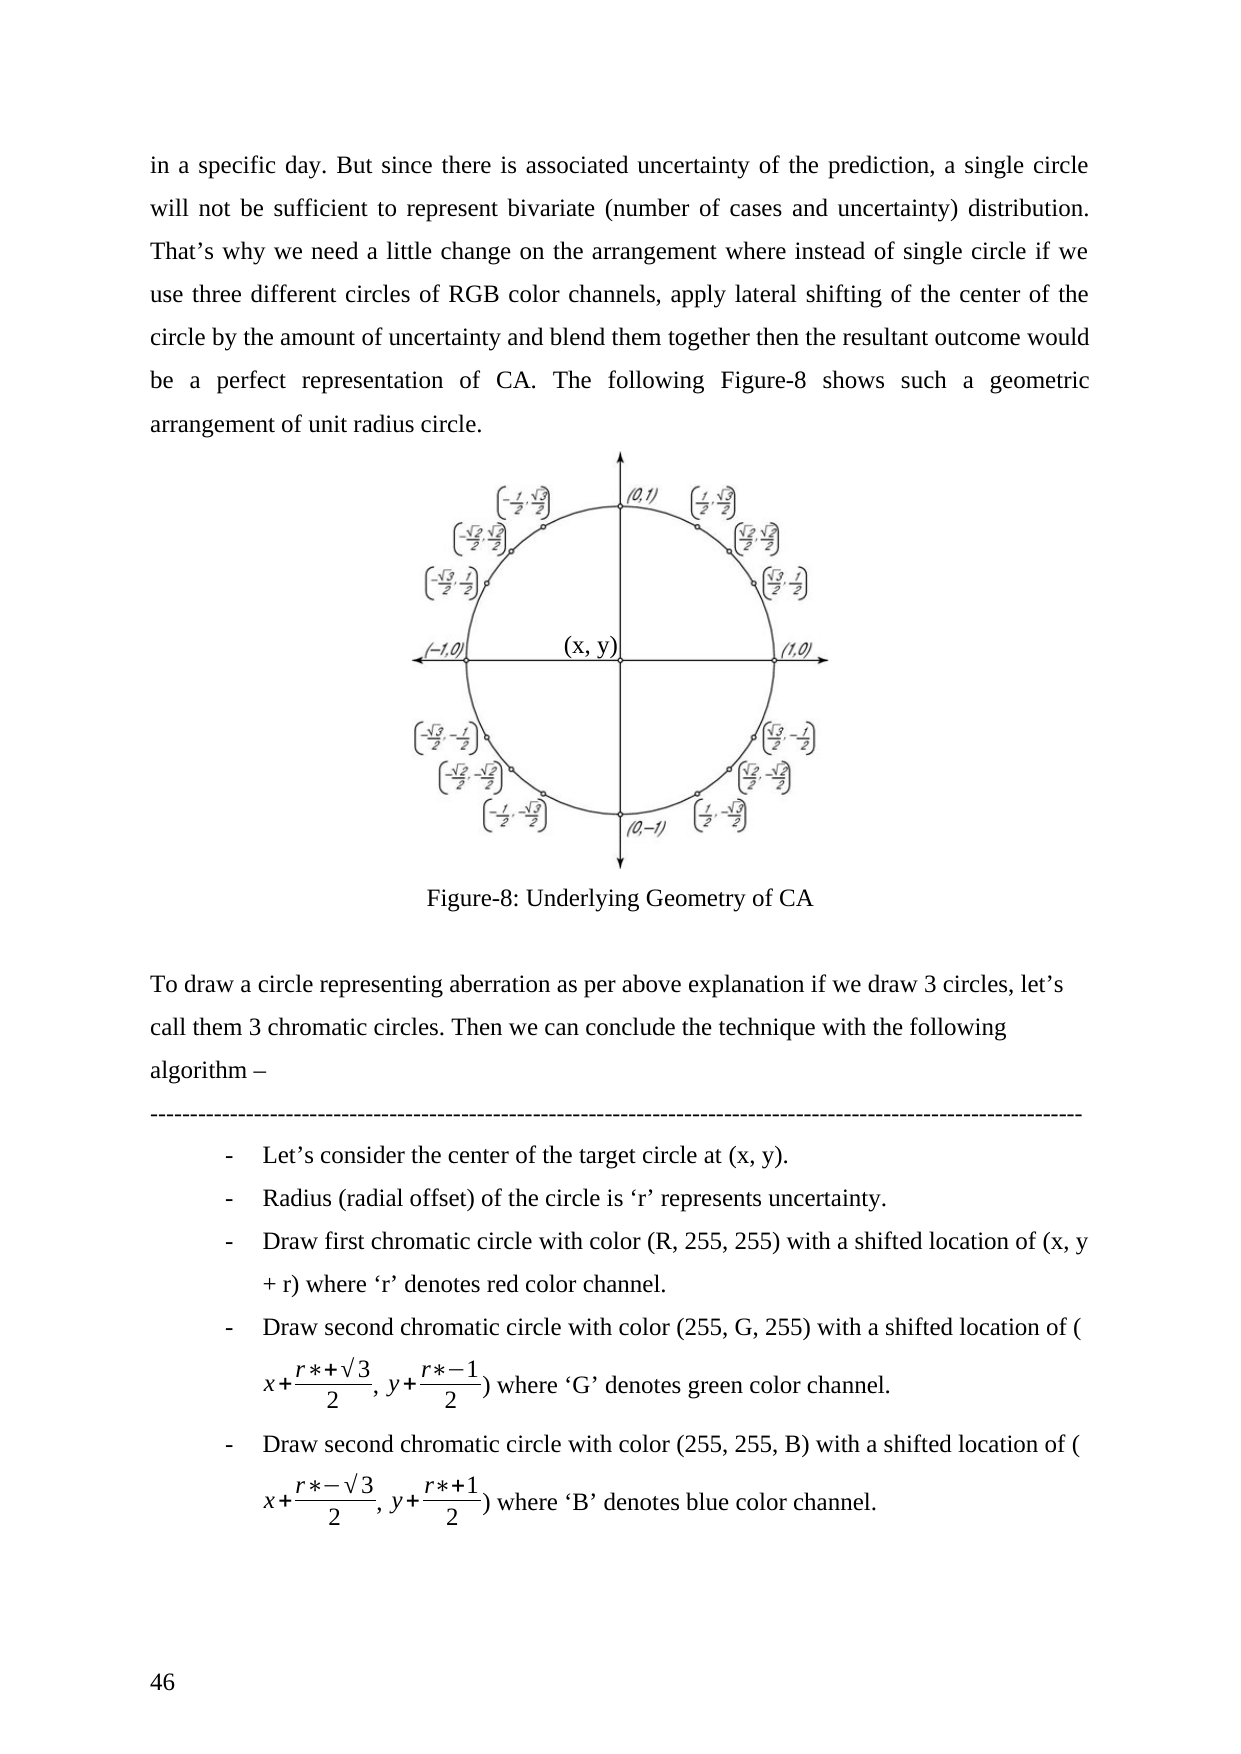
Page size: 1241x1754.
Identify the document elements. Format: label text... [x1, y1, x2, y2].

picture [411, 451, 829, 869]
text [150, 150, 1090, 437]
list Let’s consider the center of the target circle at (x, y). [225, 1140, 1090, 1169]
list Draw second chromatic circle with color (255, 255, B) with a shifted location of (, ) where ‘B’ denotes blue color channel. [225, 1429, 1090, 1531]
text To draw a circle representing aberration as per above explanation if we draw 3 circles, let’s call them 3 chromatic circles. Then we can conclude the technique with the following algorithm – [150, 969, 1090, 1084]
list Draw second chromatic circle with color (255, G, 255) with a shifted location of (, ) where ‘G’ denotes green color channel. [225, 1312, 1090, 1414]
text Figure-8: Underlying Geometry of CA [150, 883, 1090, 912]
text --------------------------------------------------------------------------------------------------------------------- [150, 1098, 1090, 1126]
list Draw first chromatic circle with color (R, 255, 255) with a shifted location of (x, y + r) where ‘r’ denotes red color channel. [225, 1226, 1090, 1298]
list Radius (radial offset) of the circle is ‘r’ represents uncertainty. [225, 1183, 1090, 1212]
